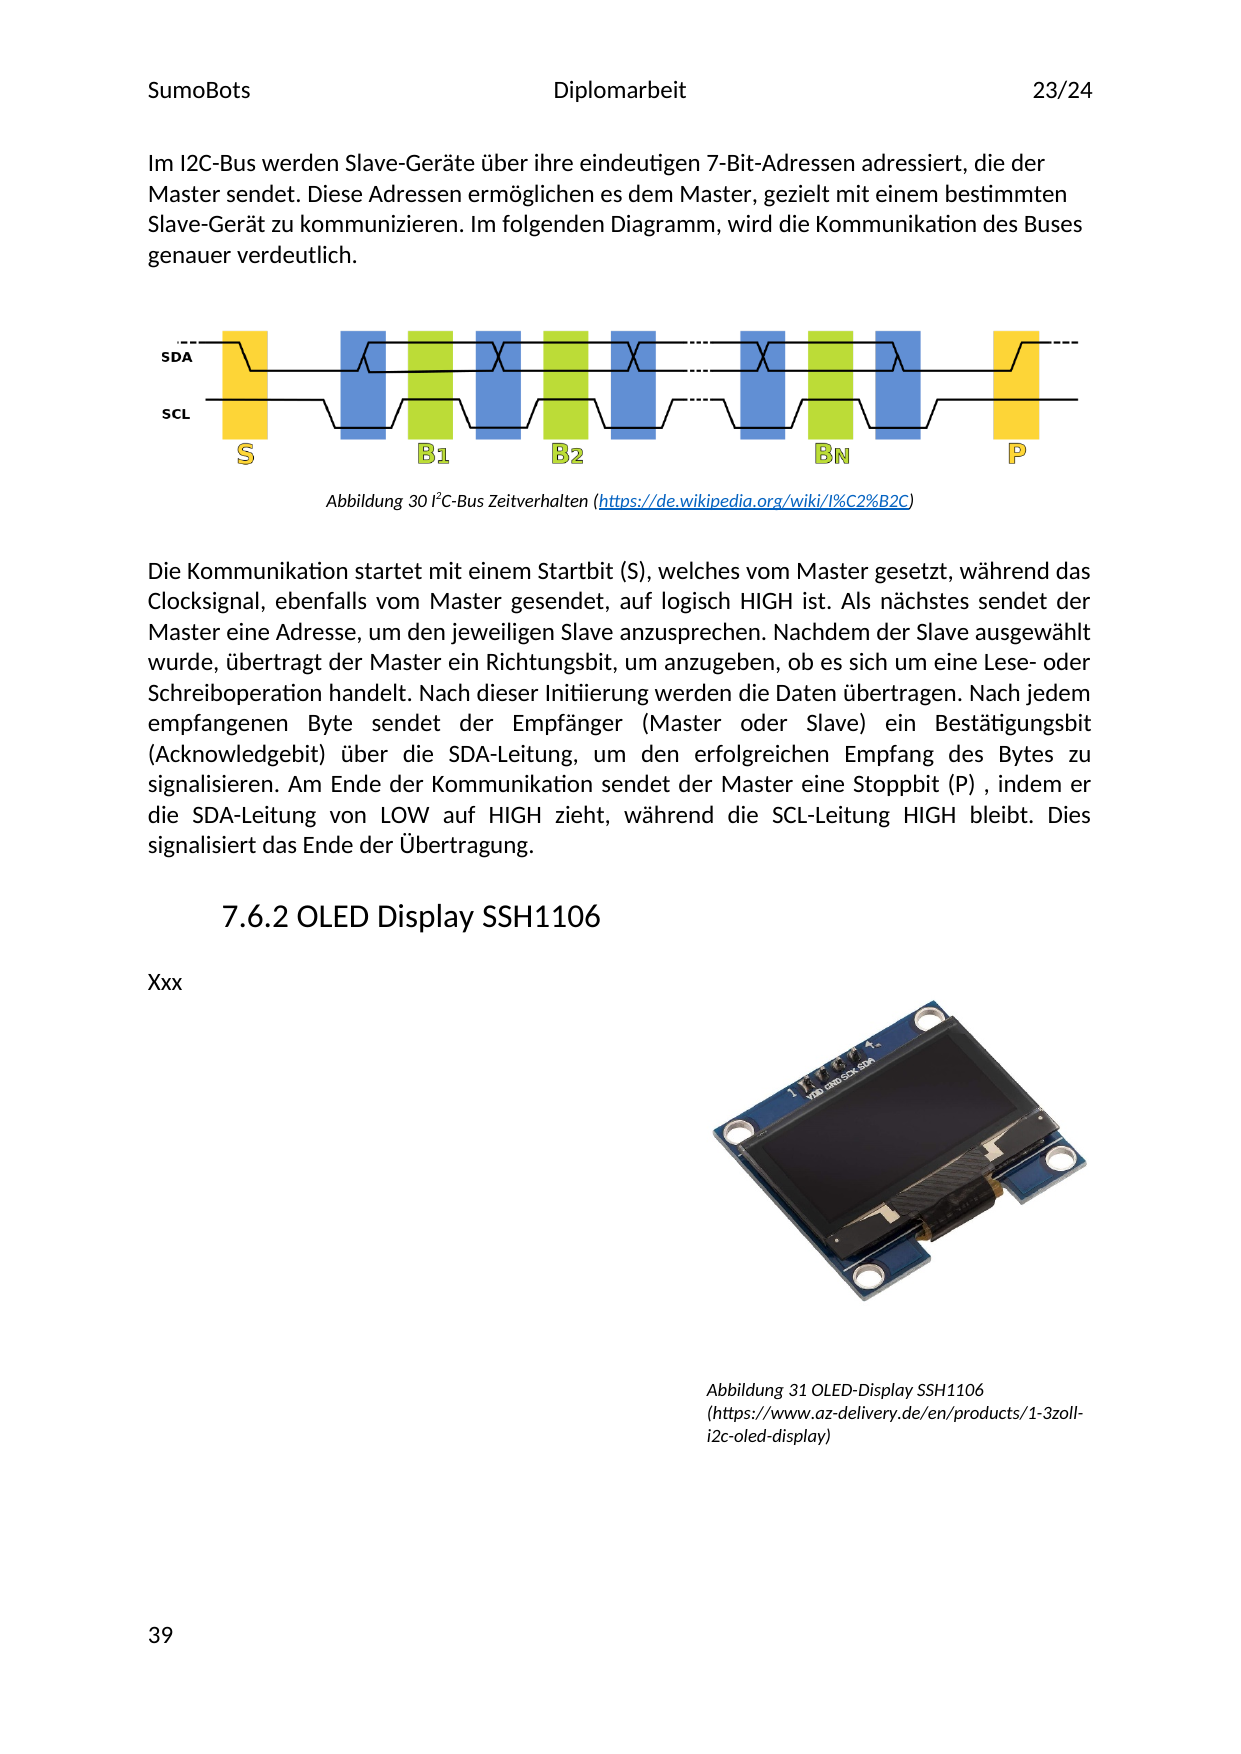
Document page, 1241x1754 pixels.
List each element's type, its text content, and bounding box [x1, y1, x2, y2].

text Xxx [148, 966, 1093, 996]
text Die Kommunikation startet mit einem Startbit (S), welches vom Master gesetzt, während das Clocksignal, ebenfalls vom Master gesendet, auf logisch HIGH ist. Als nächstes sendet der Master eine Adresse, um den jeweiligen Slave anzusprechen. Nachdem der Slave ausgewählt wurde, übertragt der Master ein Richtungsbit, um anzugeben, ob es sich um eine Lese- oder Schreiboperation handelt. Nach dieser Initiierung werden die Daten übertragen. Nach jedem empfangenen Byte sendet der Empfänger (Master oder Slave) ein Bestätigungsbit (Acknowledgebit) über die SDA-Leitung, um den erfolgreichen Empfang des Bytes zu signalisieren. Am Ende der Kommunikation sendet der Master eine Stoppbit (P) , indem er die SDA-Leitung von LOW auf HIGH zieht, während die SCL-Leitung HIGH bleibt. Dies signalisiert das Ende der Übertragung. [148, 555, 1093, 860]
picture [147, 317, 1093, 477]
subtitle OLED Display SSH1106 [221, 895, 1093, 935]
text Im I2C-Bus werden Slave-Geräte über ihre eindeutigen 7-Bit-Adressen adressiert, die der Master sendet. Diese Adressen ermöglichen es dem Master, gezielt mit einem bestimmten Slave-Gerät zu kommunizieren. Im folgenden Diagramm, wird die Kommunikation des Buses genauer verdeutlich. [148, 148, 1093, 270]
picture [706, 967, 1096, 1357]
